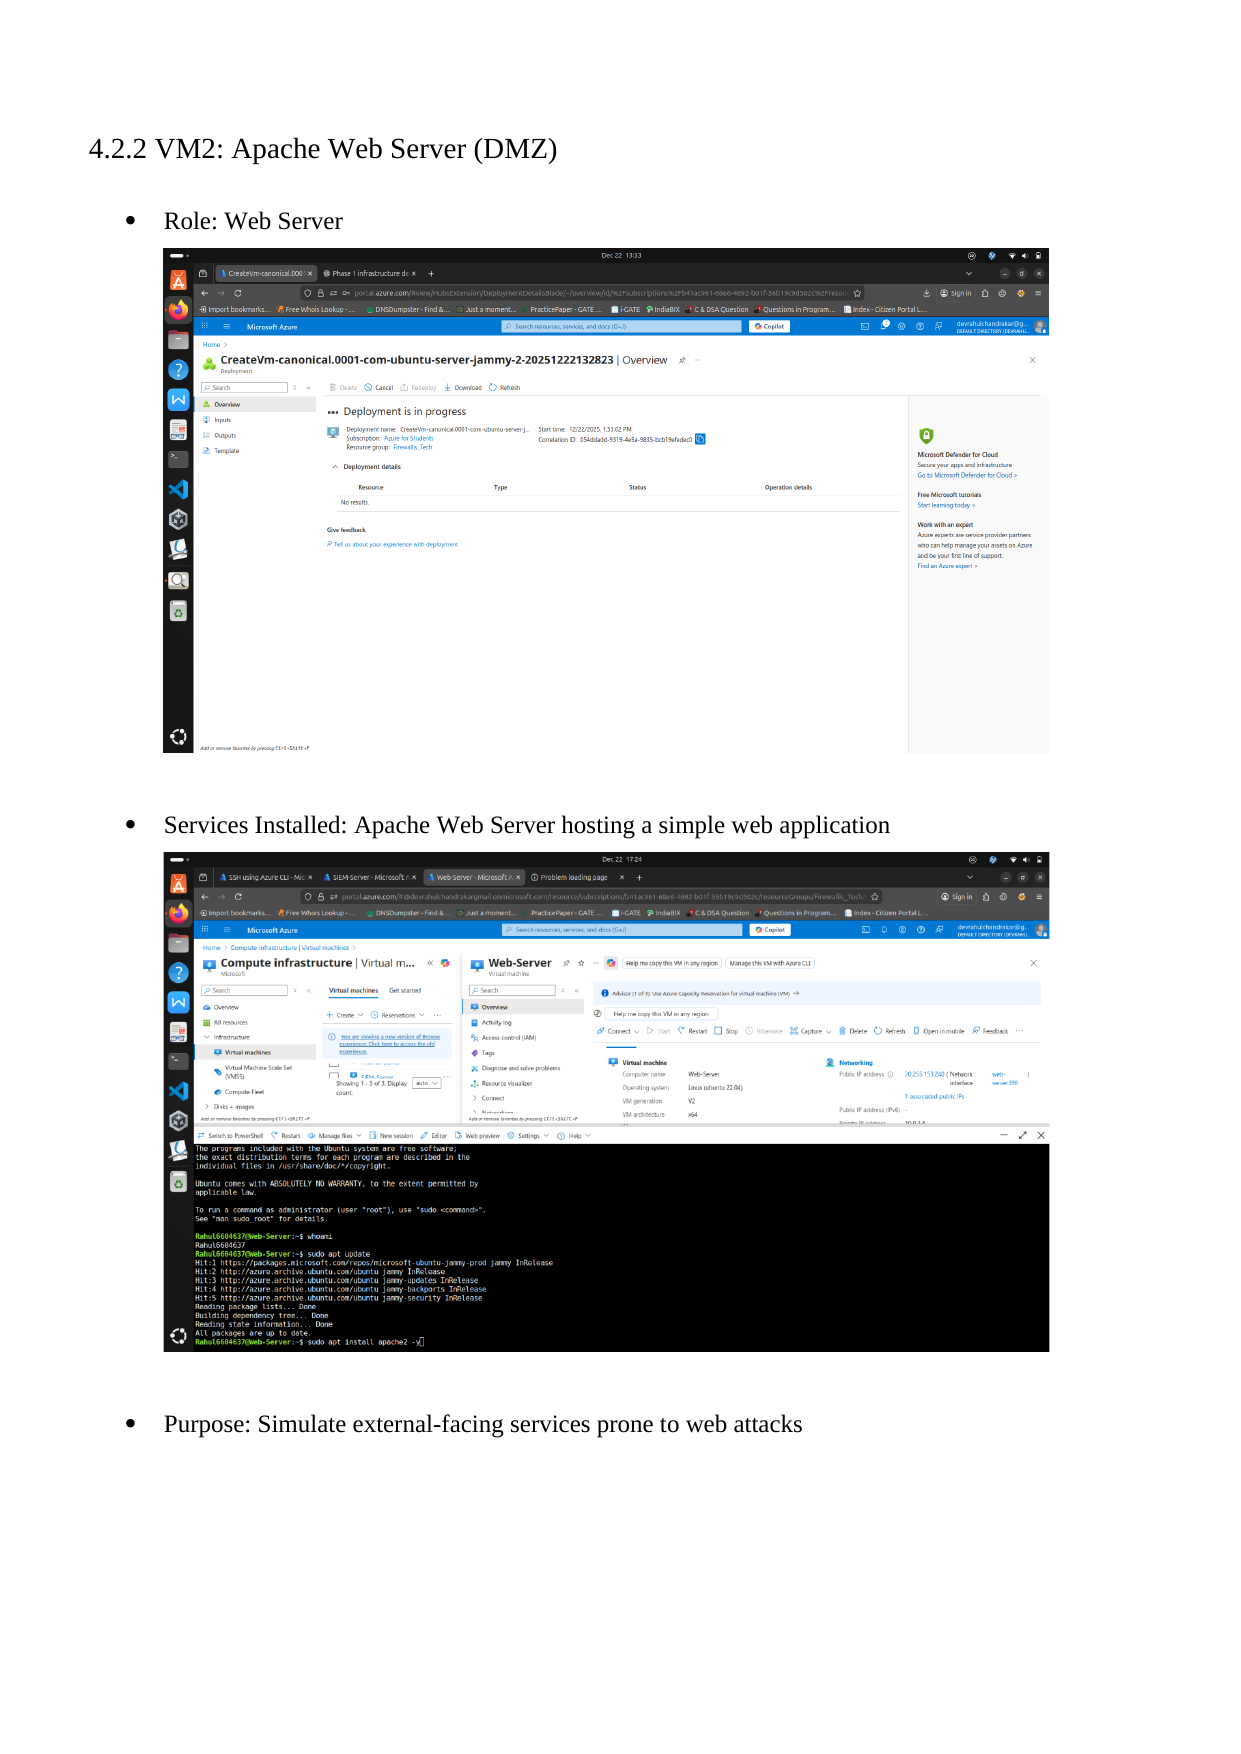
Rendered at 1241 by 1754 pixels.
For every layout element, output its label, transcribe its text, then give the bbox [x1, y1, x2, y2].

text 4.2.2 VM2: Apache Web Server (DMZ) [89, 131, 1181, 164]
list Purpose: Simulate external-facing services prone to web attacks [126, 1409, 1181, 1437]
picture [163, 248, 1049, 753]
picture [163, 852, 1050, 1352]
